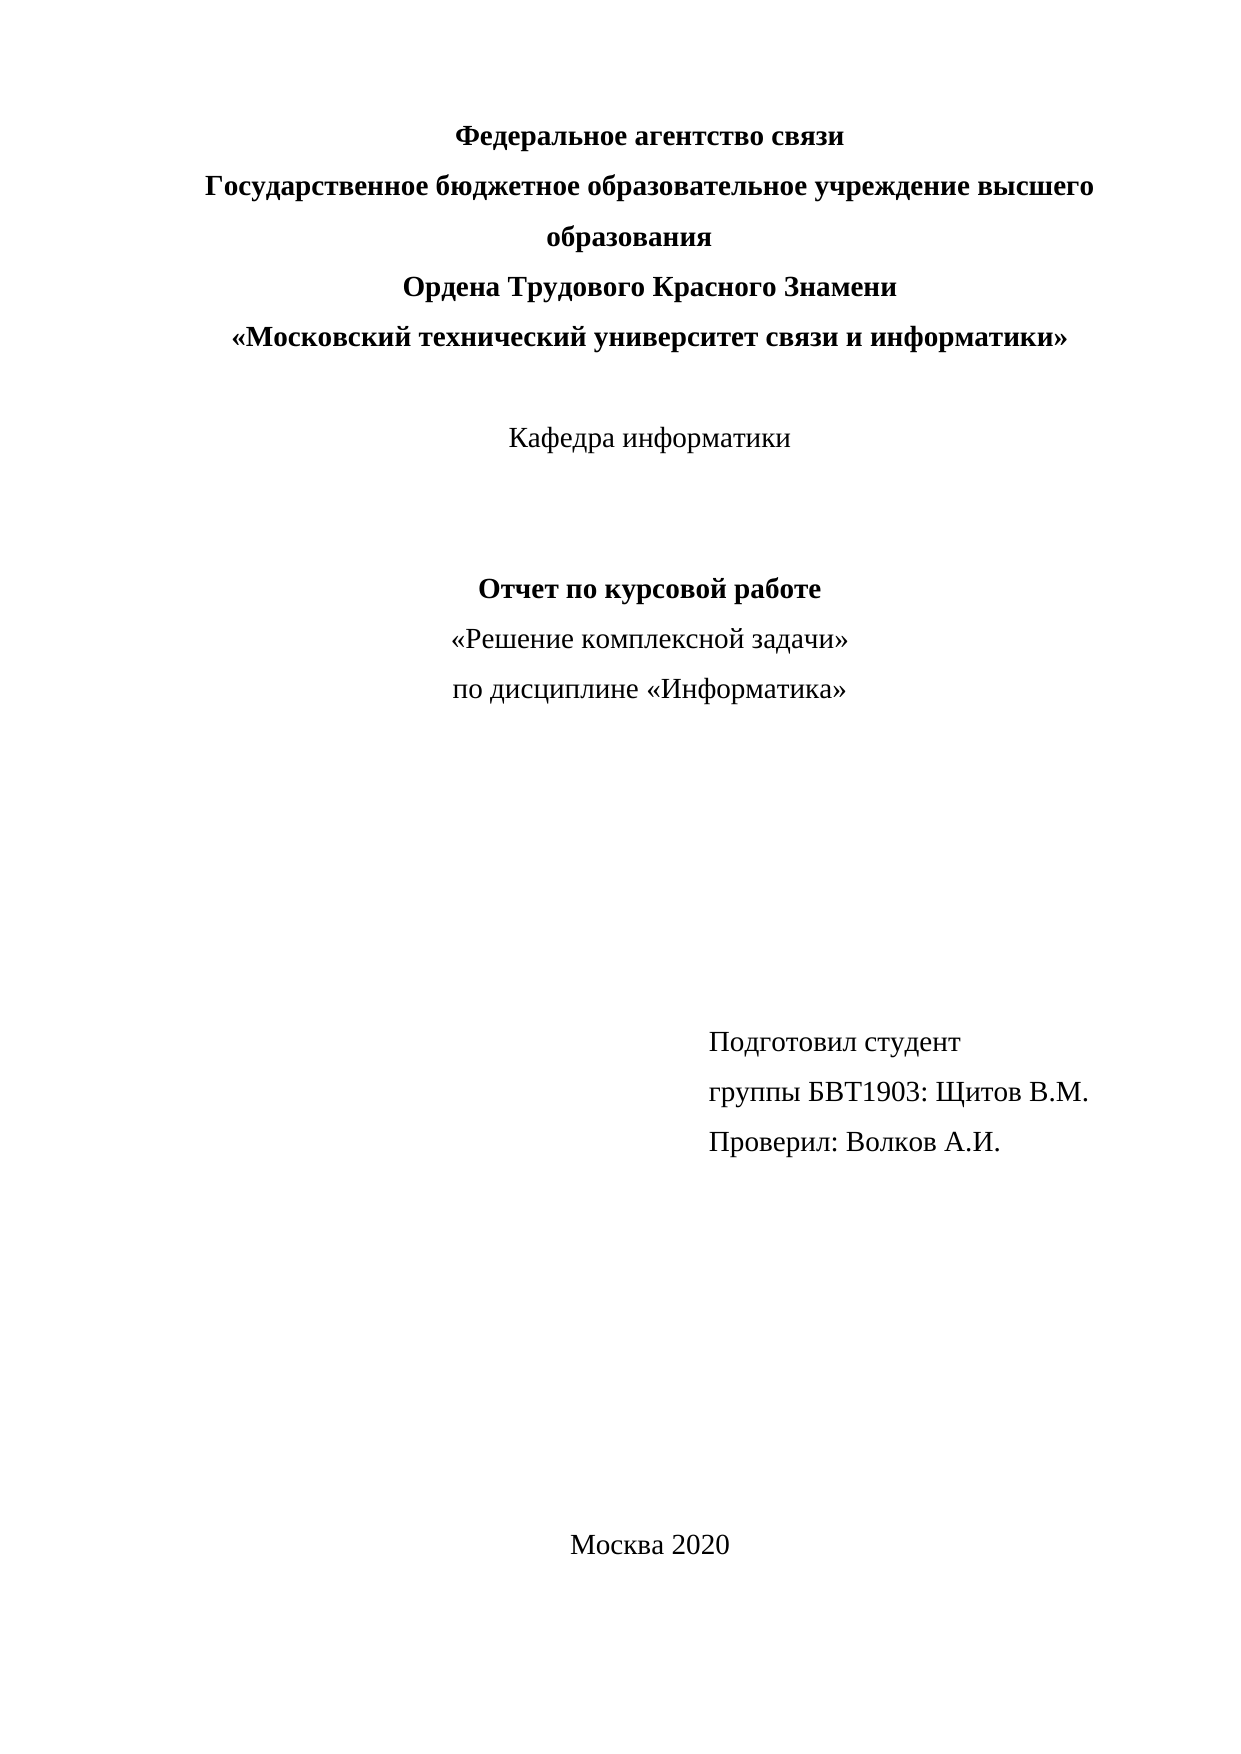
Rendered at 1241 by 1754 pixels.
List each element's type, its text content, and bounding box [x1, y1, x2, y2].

text Государственное бюджетное образовательное учреждение высшего [177, 168, 1122, 202]
text Москва 2020 [177, 1527, 1122, 1560]
text образования [546, 219, 1122, 252]
text «Московский технический университет связи и информатики» [177, 319, 1122, 353]
text Подготовил студент [177, 1024, 1122, 1057]
text Проверил: Волков А.И. [177, 1124, 1122, 1158]
text Отчет по курсовой работе [177, 571, 1122, 604]
text по дисциплине «Информатика» [177, 672, 1122, 705]
text Федеральное агентство связи [177, 118, 1122, 152]
text «Решение комплексной задачи» [177, 621, 1122, 655]
text Ордена Трудового Красного Знамени [177, 269, 1122, 303]
text Кафедра информатики [177, 420, 1122, 453]
text группы БВТ1903: Щитов В.М. [177, 1074, 1122, 1108]
